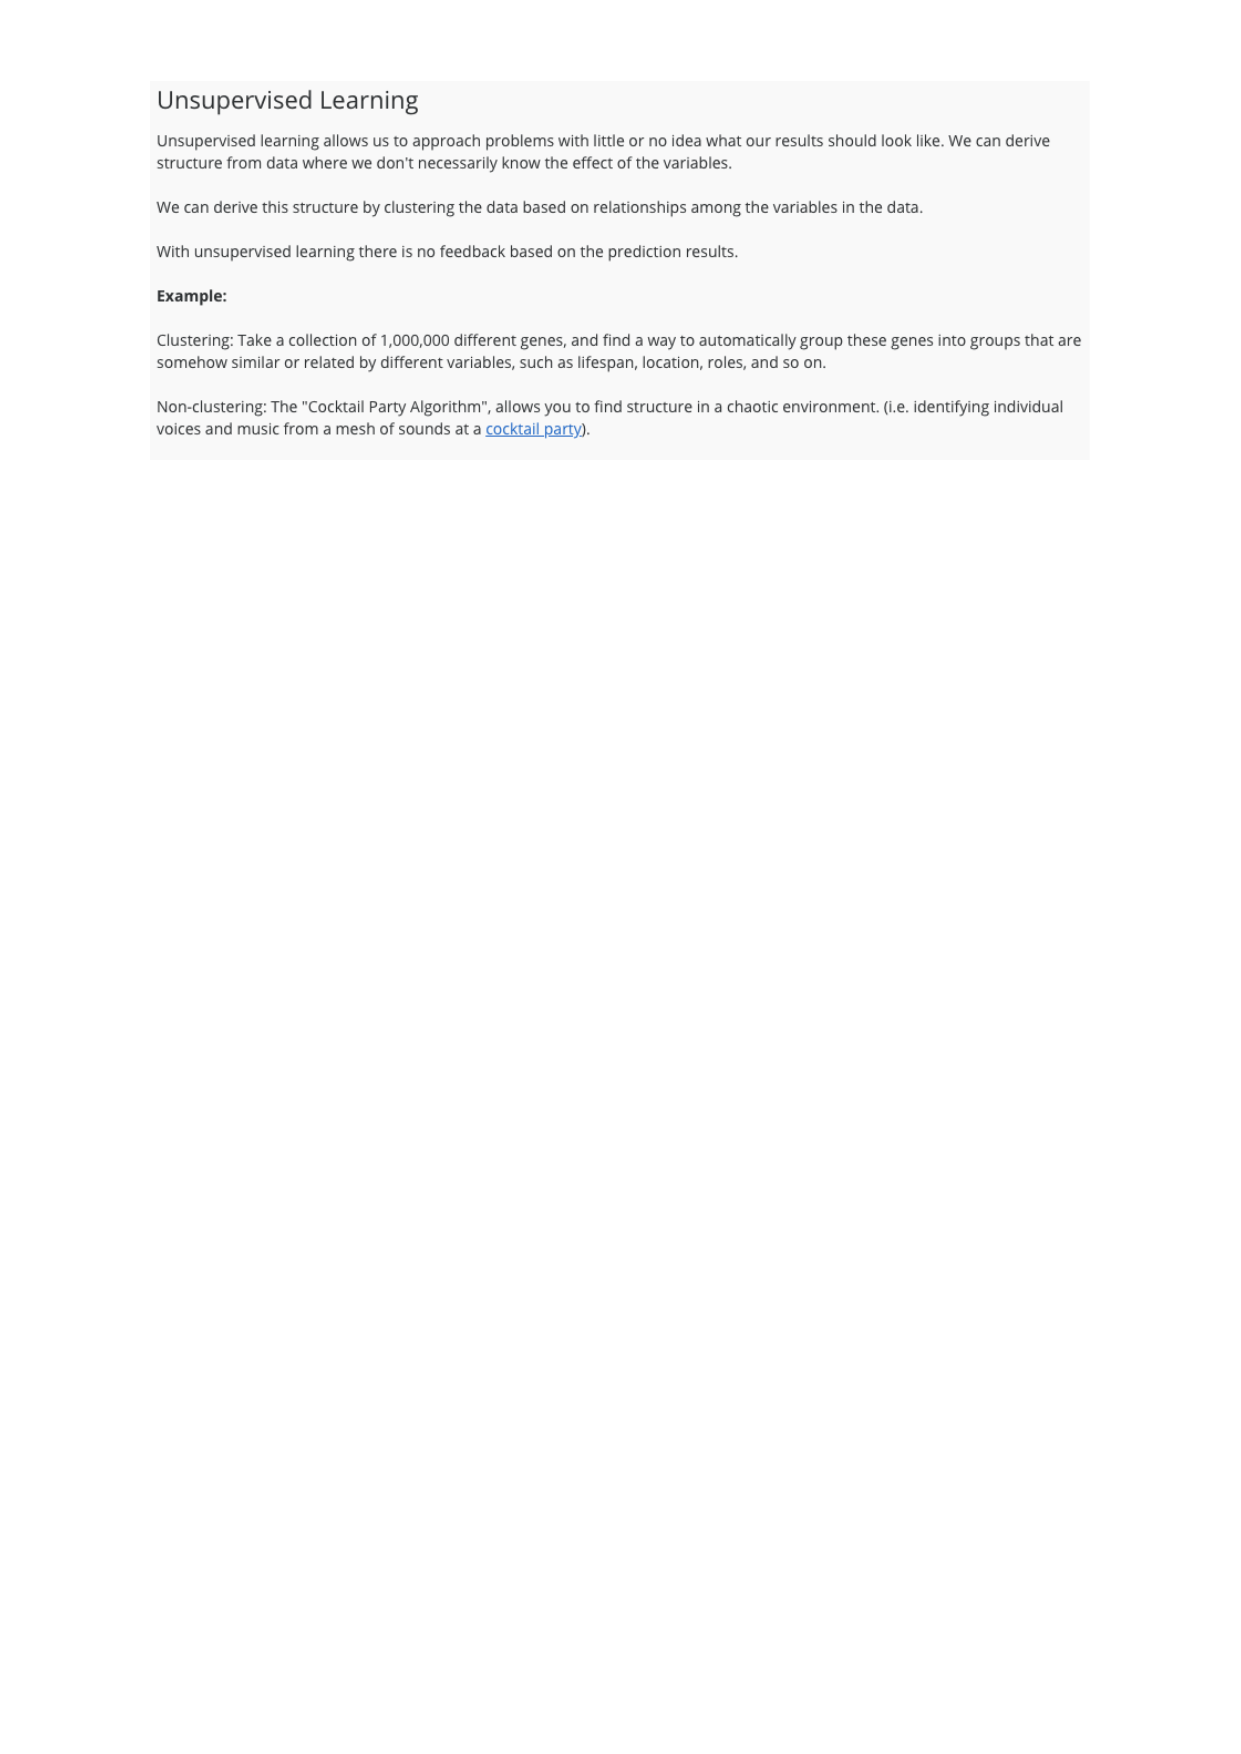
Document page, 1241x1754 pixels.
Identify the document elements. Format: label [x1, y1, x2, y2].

picture [150, 81, 1090, 460]
